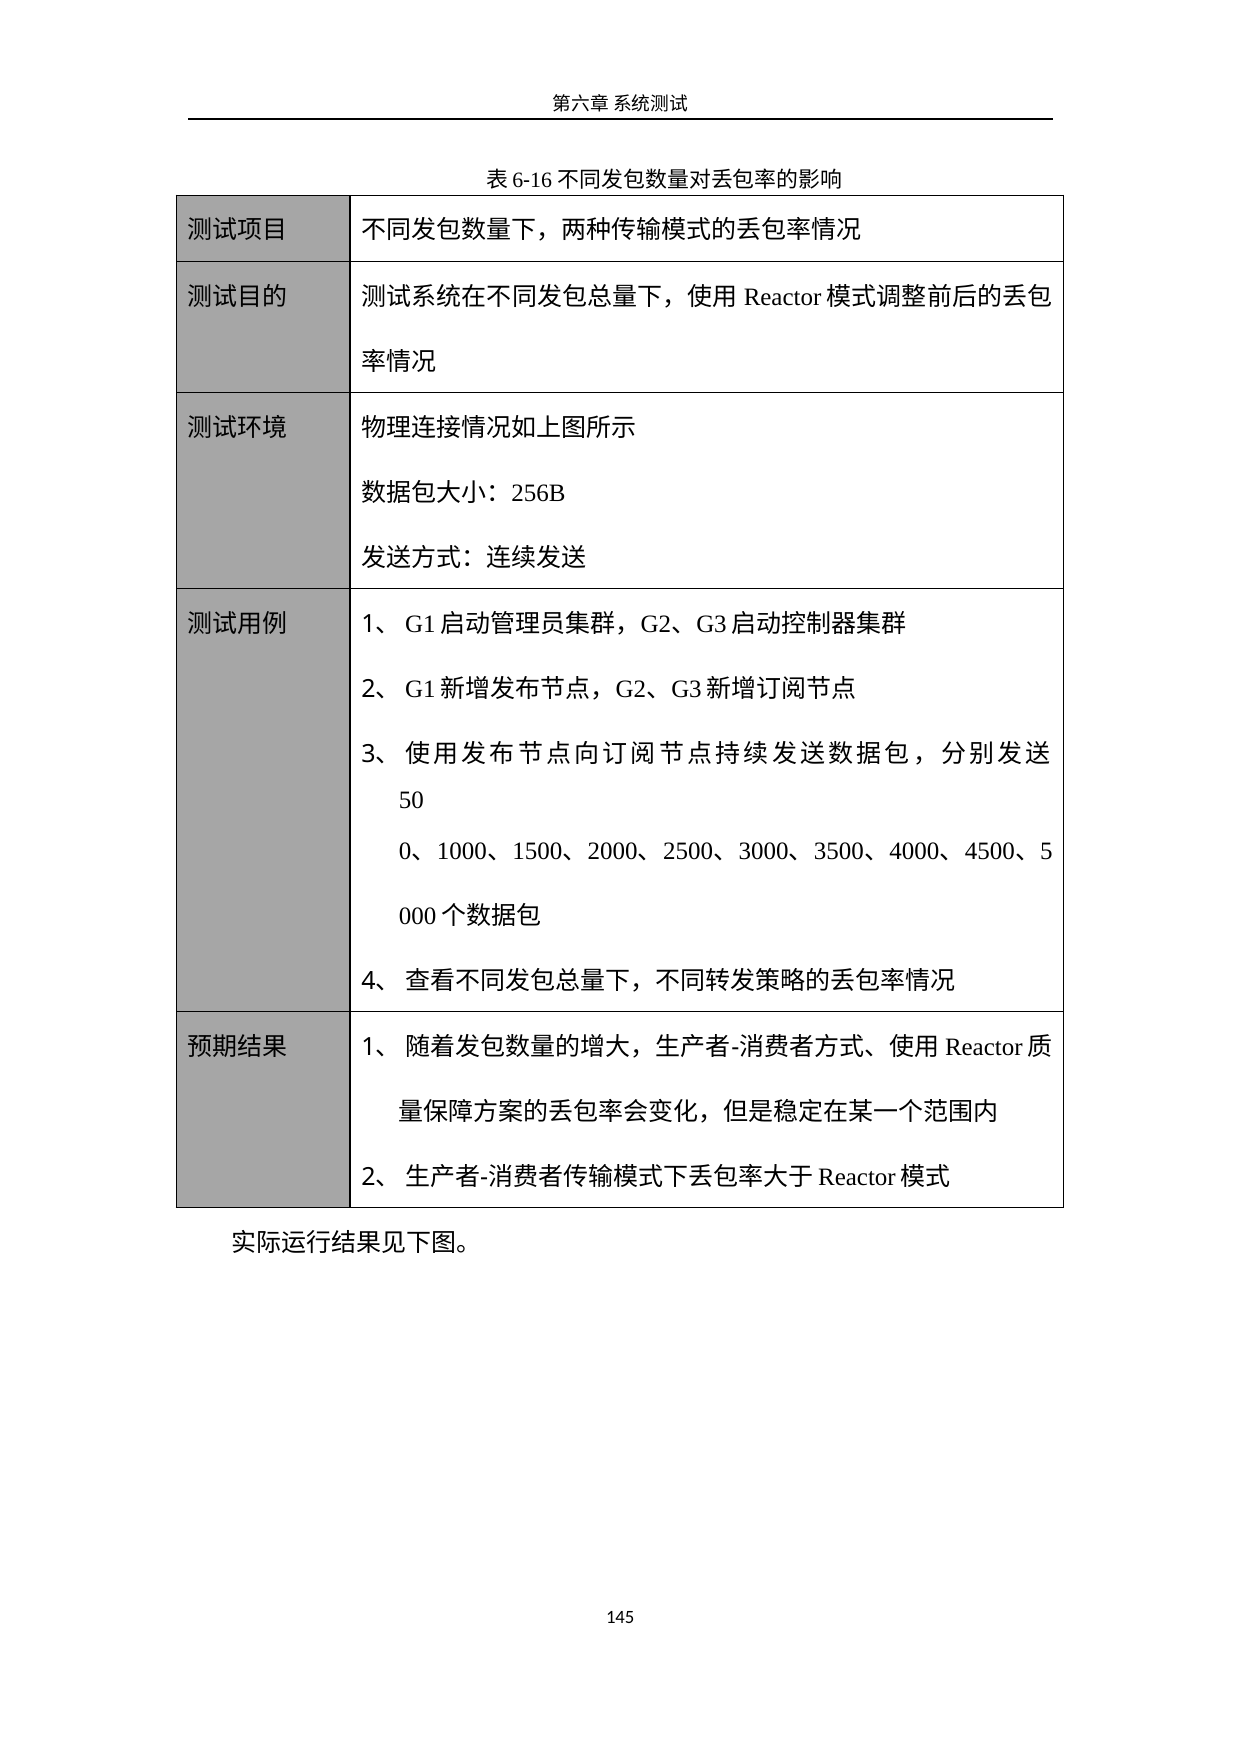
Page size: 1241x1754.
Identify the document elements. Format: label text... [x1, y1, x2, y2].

table_cell 测试用例 [177, 589, 349, 1011]
table_cell 物理连接情况如上图所示 数据包大小：256B 发送方式：连续发送 [351, 393, 1063, 588]
table_cell 测试系统在不同发包总量下，使用Reactor模式调整前后的丢包率情况 [351, 262, 1063, 392]
table_cell 预期结果 [177, 1012, 349, 1207]
text 表6-16 不同发包数量对丢包率的影响 [231, 162, 1053, 194]
table_cell G1启动管理员集群，G2、G3启动控制器集群 G1新增发布节点，G2、G3新增订阅节点 使用发布节点向订阅节点持续发送数据包，分别发送500、1000、1500、2000、2500、3000、3500、4000、4500、5000个数据包 查看不同发包总量下，不同转发策略的丢包率情况 [351, 589, 1063, 1011]
table_cell 随着发包数量的增大，生产者-消费者方式、使用Reactor质量保障方案的丢包率会变化，但是稳定在某一个范围内 生产者-消费者传输模式下丢包率大于Reactor模式 [351, 1012, 1063, 1207]
table_header 不同发包数量下，两种传输模式的丢包率情况 [351, 196, 1063, 261]
table_header 测试项目 [177, 196, 349, 261]
text 实际运行结果见下图。 [187, 1208, 1053, 1273]
table_cell 测试环境 [177, 393, 349, 588]
table_cell 测试目的 [177, 262, 349, 392]
